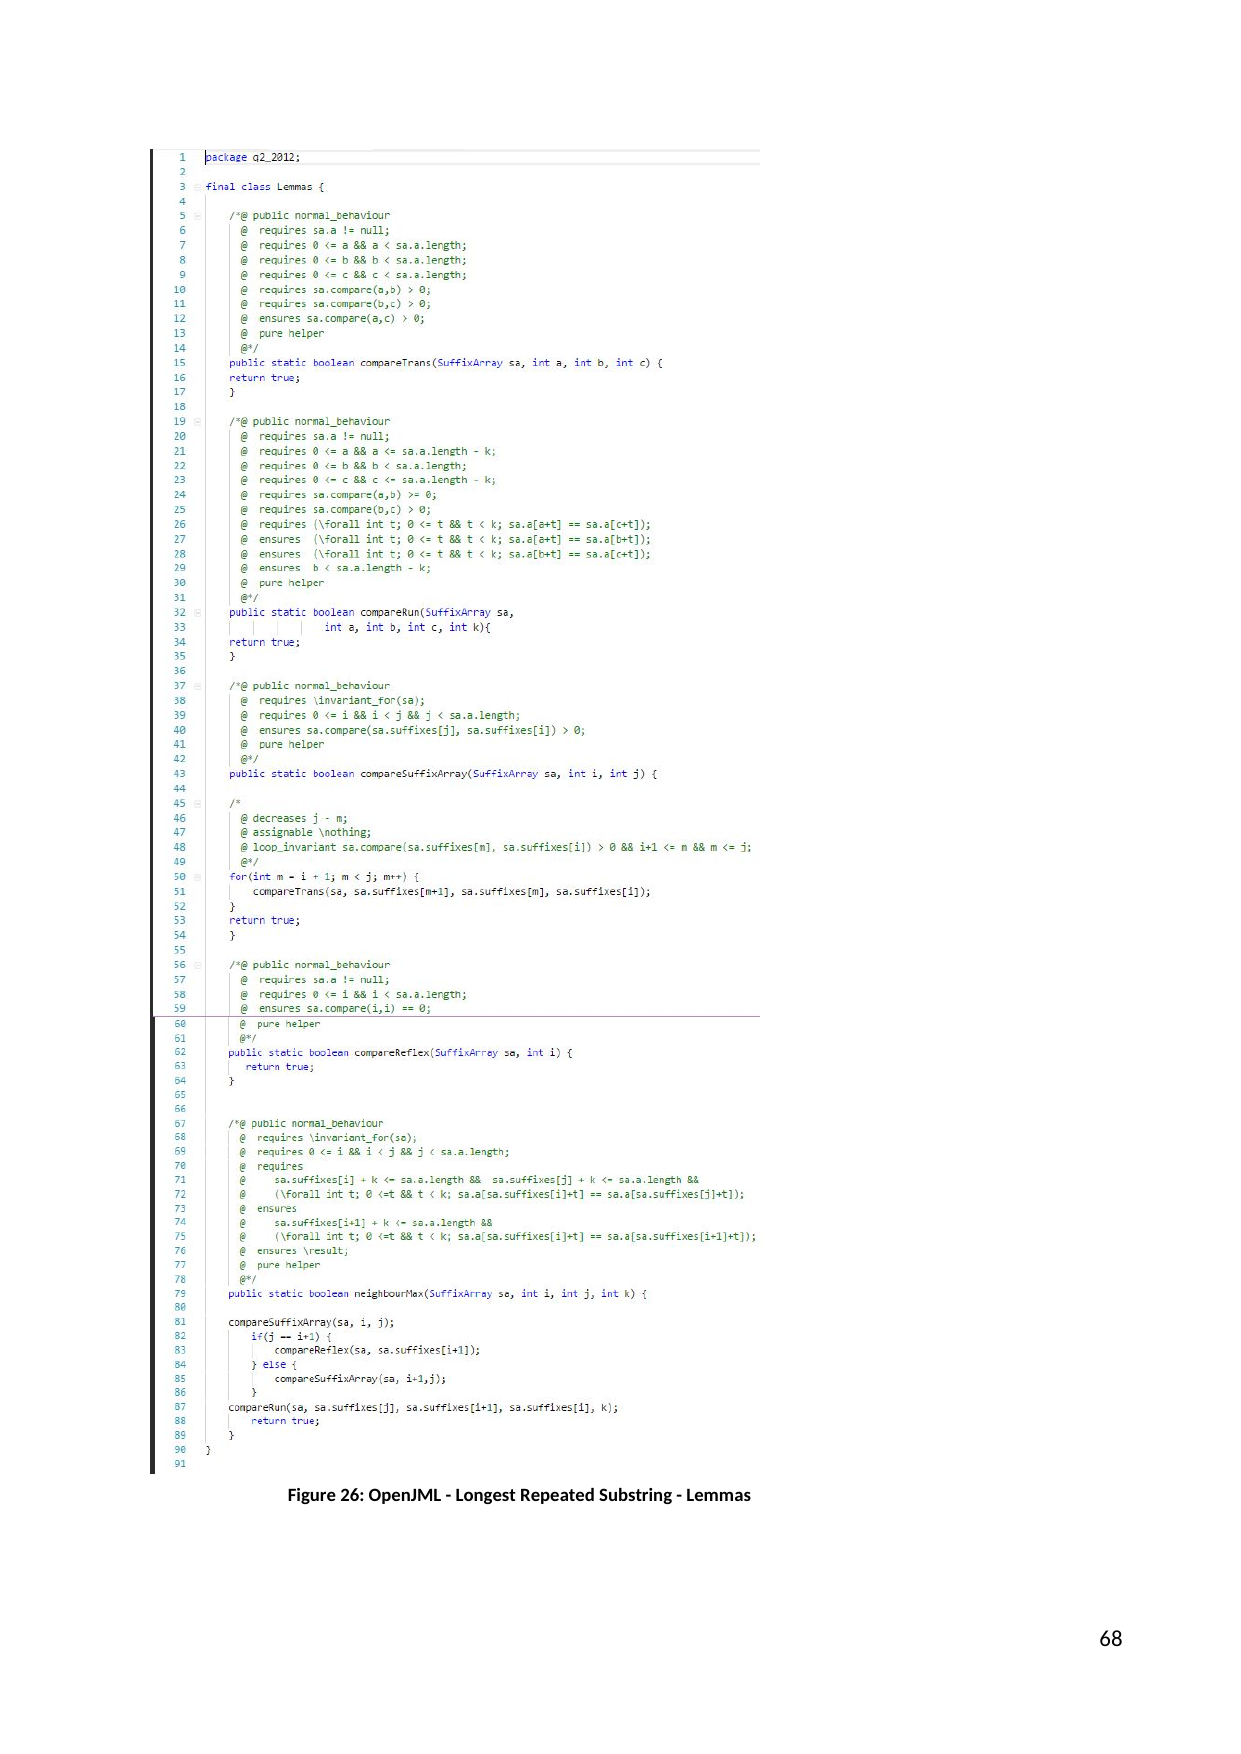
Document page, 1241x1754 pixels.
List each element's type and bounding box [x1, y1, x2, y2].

picture [150, 149, 764, 1474]
